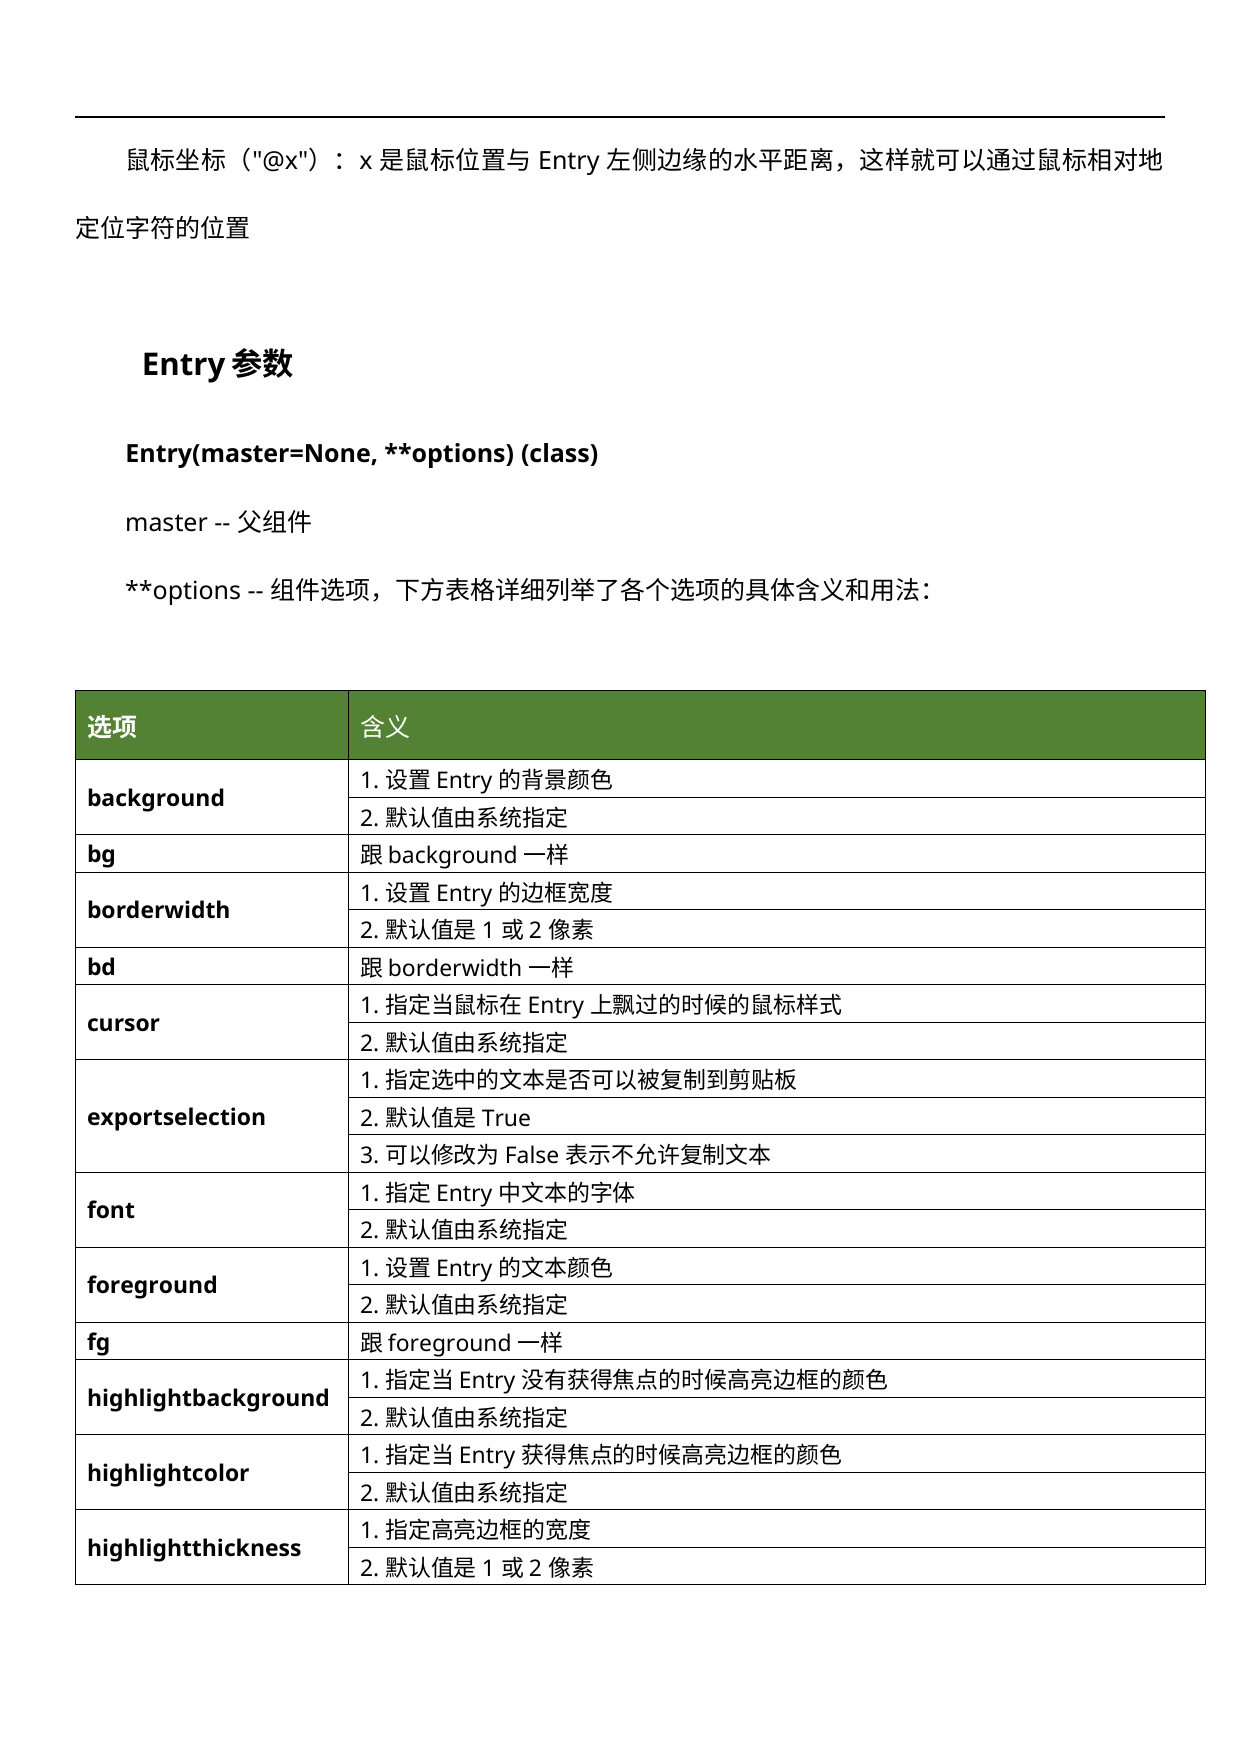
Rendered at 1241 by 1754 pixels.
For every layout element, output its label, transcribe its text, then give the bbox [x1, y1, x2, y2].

table_cell 2. 默认值由系统指定 [349, 1210, 1205, 1247]
table_cell 跟 foreground 一样 [349, 1323, 1205, 1359]
table_cell 1. 设置 Entry 的边框宽度 [349, 873, 1205, 909]
table_cell 1. 指定选中的文本是否可以被复制到剪贴板 [349, 1060, 1205, 1097]
table_cell bg [76, 835, 348, 872]
text master -- 父组件 [75, 487, 1165, 554]
table_cell background [76, 760, 348, 834]
text Entry(master=None, **options) (class) [75, 419, 1165, 487]
table_cell borderwidth [76, 873, 348, 947]
table_cell 3. 可以修改为 False 表示不允许复制文本 [349, 1135, 1205, 1172]
table_cell 2. 默认值由系统指定 [349, 798, 1205, 834]
table_cell 1. 指定当 Entry 没有获得焦点的时候高亮边框的颜色 [349, 1360, 1205, 1397]
table_cell 2. 默认值由系统指定 [349, 1473, 1205, 1509]
table_cell 跟 borderwidth 一样 [349, 948, 1205, 984]
table_cell 1. 指定当鼠标在 Entry 上飘过的时候的鼠标样式 [349, 985, 1205, 1022]
table_cell exportselection [76, 1060, 348, 1172]
table_cell 2. 默认值由系统指定 [349, 1023, 1205, 1059]
table_cell 2. 默认值是 True [349, 1098, 1205, 1134]
table_cell 1. 指定当 Entry 获得焦点的时候高亮边框的颜色 [349, 1435, 1205, 1472]
table_cell 跟 background 一样 [349, 835, 1205, 872]
text 鼠标坐标（"@x"）：x 是鼠标位置与 Entry 左侧边缘的水平距离，这样就可以通过鼠标相对地定位字符的位置 [75, 124, 1165, 260]
table_cell 1. 指定 Entry 中文本的字体 [349, 1173, 1205, 1209]
table_cell font [76, 1173, 348, 1247]
table_cell 1. 指定高亮边框的宽度 [349, 1510, 1205, 1547]
text Entry参数 [75, 328, 1165, 396]
table_cell 2. 默认值是 1 或 2 像素 [349, 910, 1205, 947]
table_cell bd [76, 948, 348, 984]
table_cell highlightcolor [76, 1435, 348, 1509]
table_header 含义 [349, 691, 1205, 759]
table_cell foreground [76, 1248, 348, 1322]
text **options -- 组件选项，下方表格详细列举了各个选项的具体含义和用法： [75, 554, 1165, 622]
table_cell 2. 默认值由系统指定 [349, 1398, 1205, 1434]
table_cell 2. 默认值由系统指定 [349, 1285, 1205, 1322]
table_cell highlightbackground [76, 1360, 348, 1434]
table_cell 1. 设置 Entry 的背景颜色 [349, 760, 1205, 797]
table_cell 1. 设置 Entry 的文本颜色 [349, 1248, 1205, 1284]
table_cell 2. 默认值是 1 或 2 像素 [349, 1548, 1205, 1584]
table_cell highlightthickness [76, 1510, 348, 1584]
table_cell cursor [76, 985, 348, 1059]
table_header 选项 [76, 691, 348, 759]
table_cell fg [76, 1323, 348, 1359]
